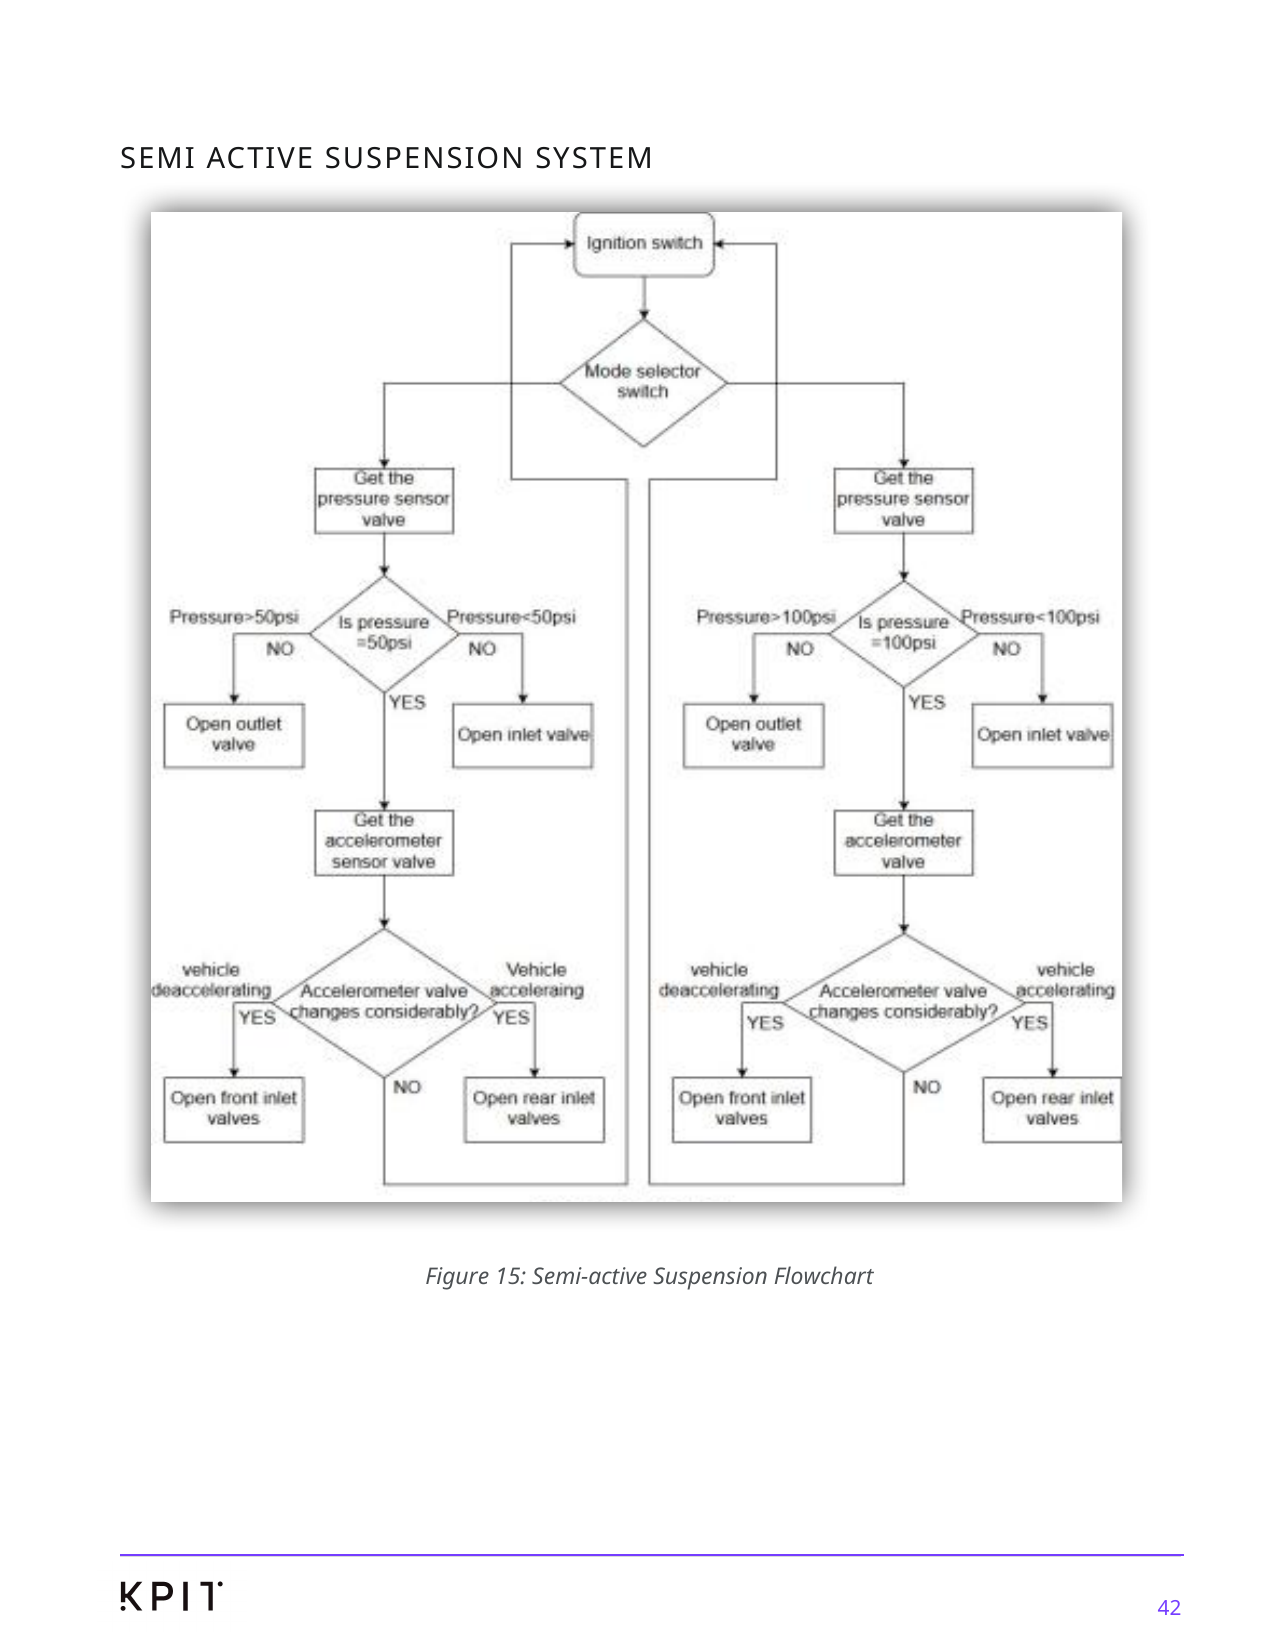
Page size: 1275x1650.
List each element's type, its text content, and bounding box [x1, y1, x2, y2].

text Figure 15: Semi-active Suspension Flowchart [210, 1260, 1091, 1292]
picture [96, 1561, 247, 1632]
subtitle SEMI ACTIVE SUSPENSION SYSTEM [120, 137, 1181, 177]
picture [151, 212, 1123, 1202]
